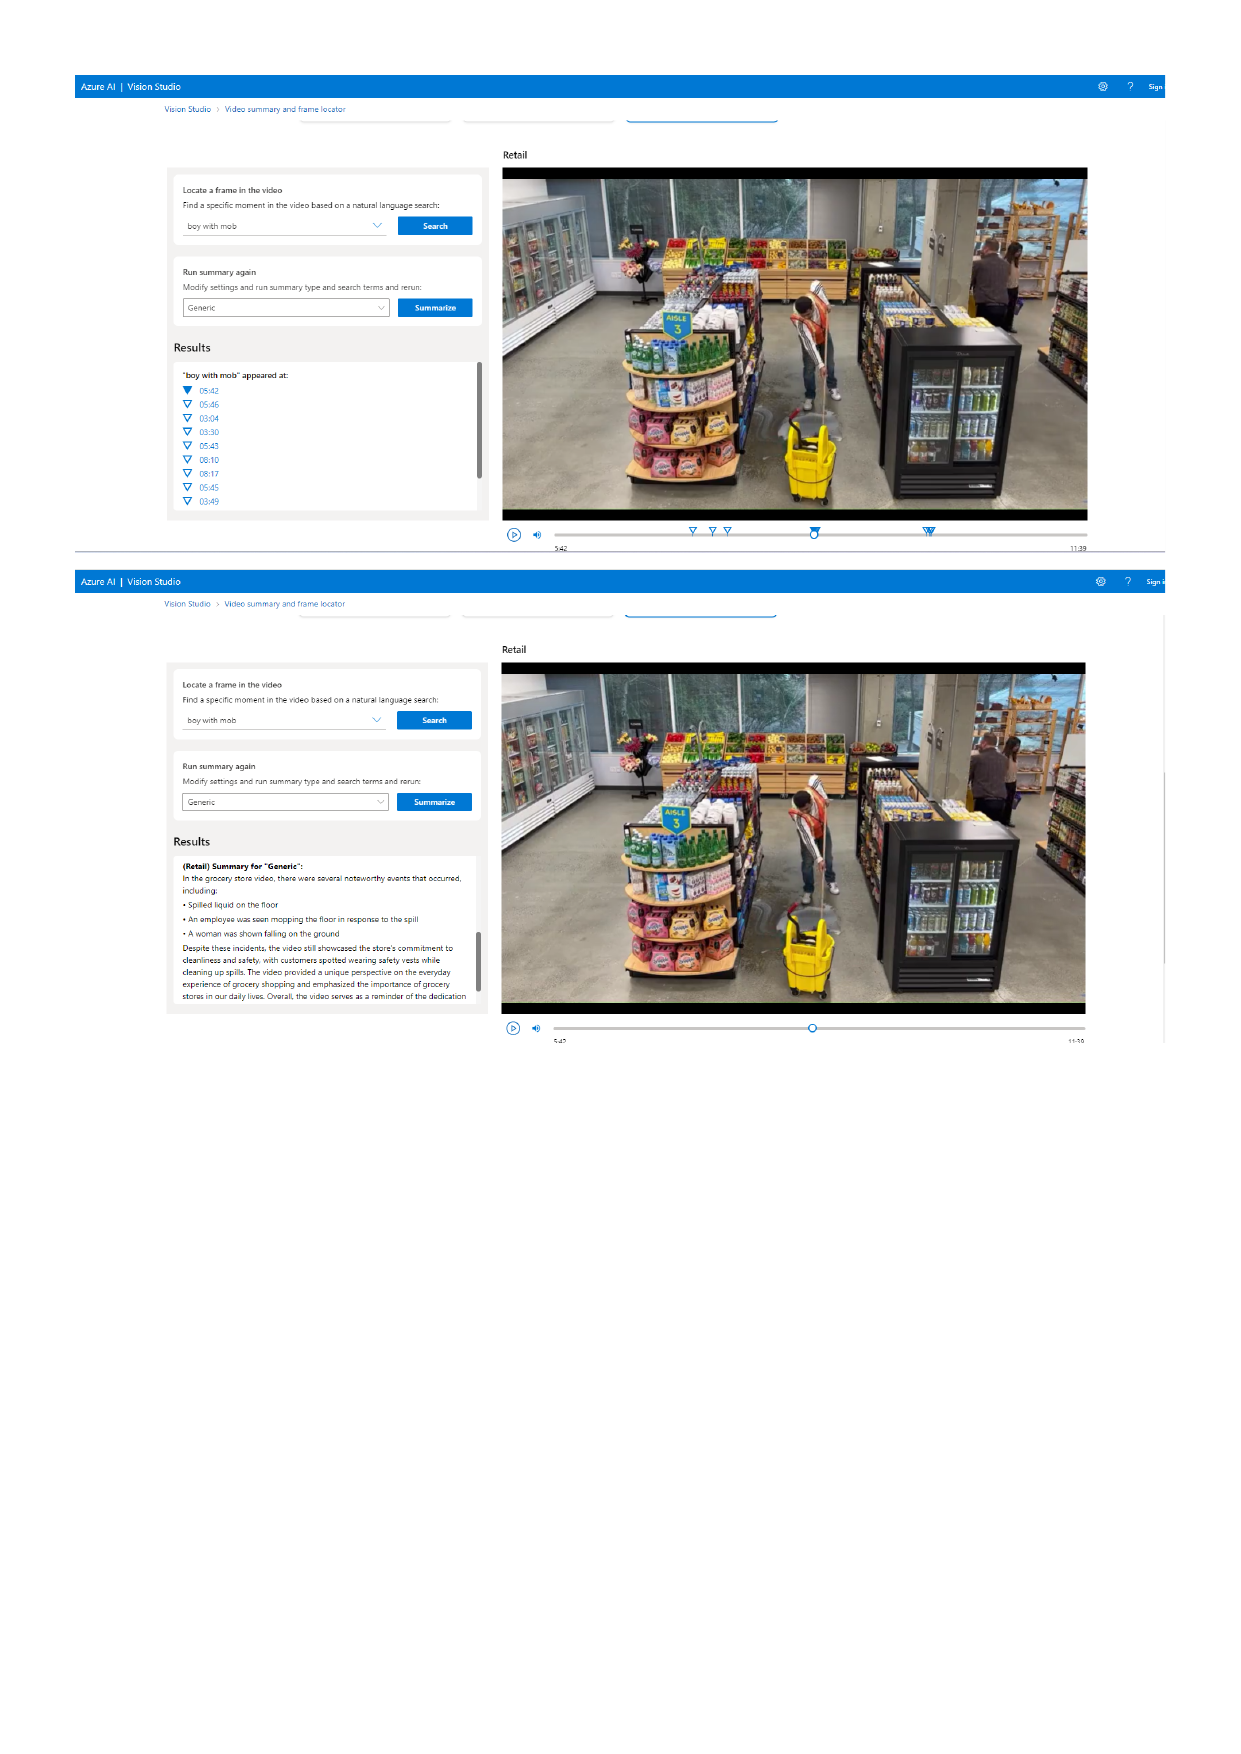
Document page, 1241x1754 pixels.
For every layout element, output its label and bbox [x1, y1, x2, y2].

picture [75, 75, 1166, 553]
picture [75, 569, 1166, 1043]
